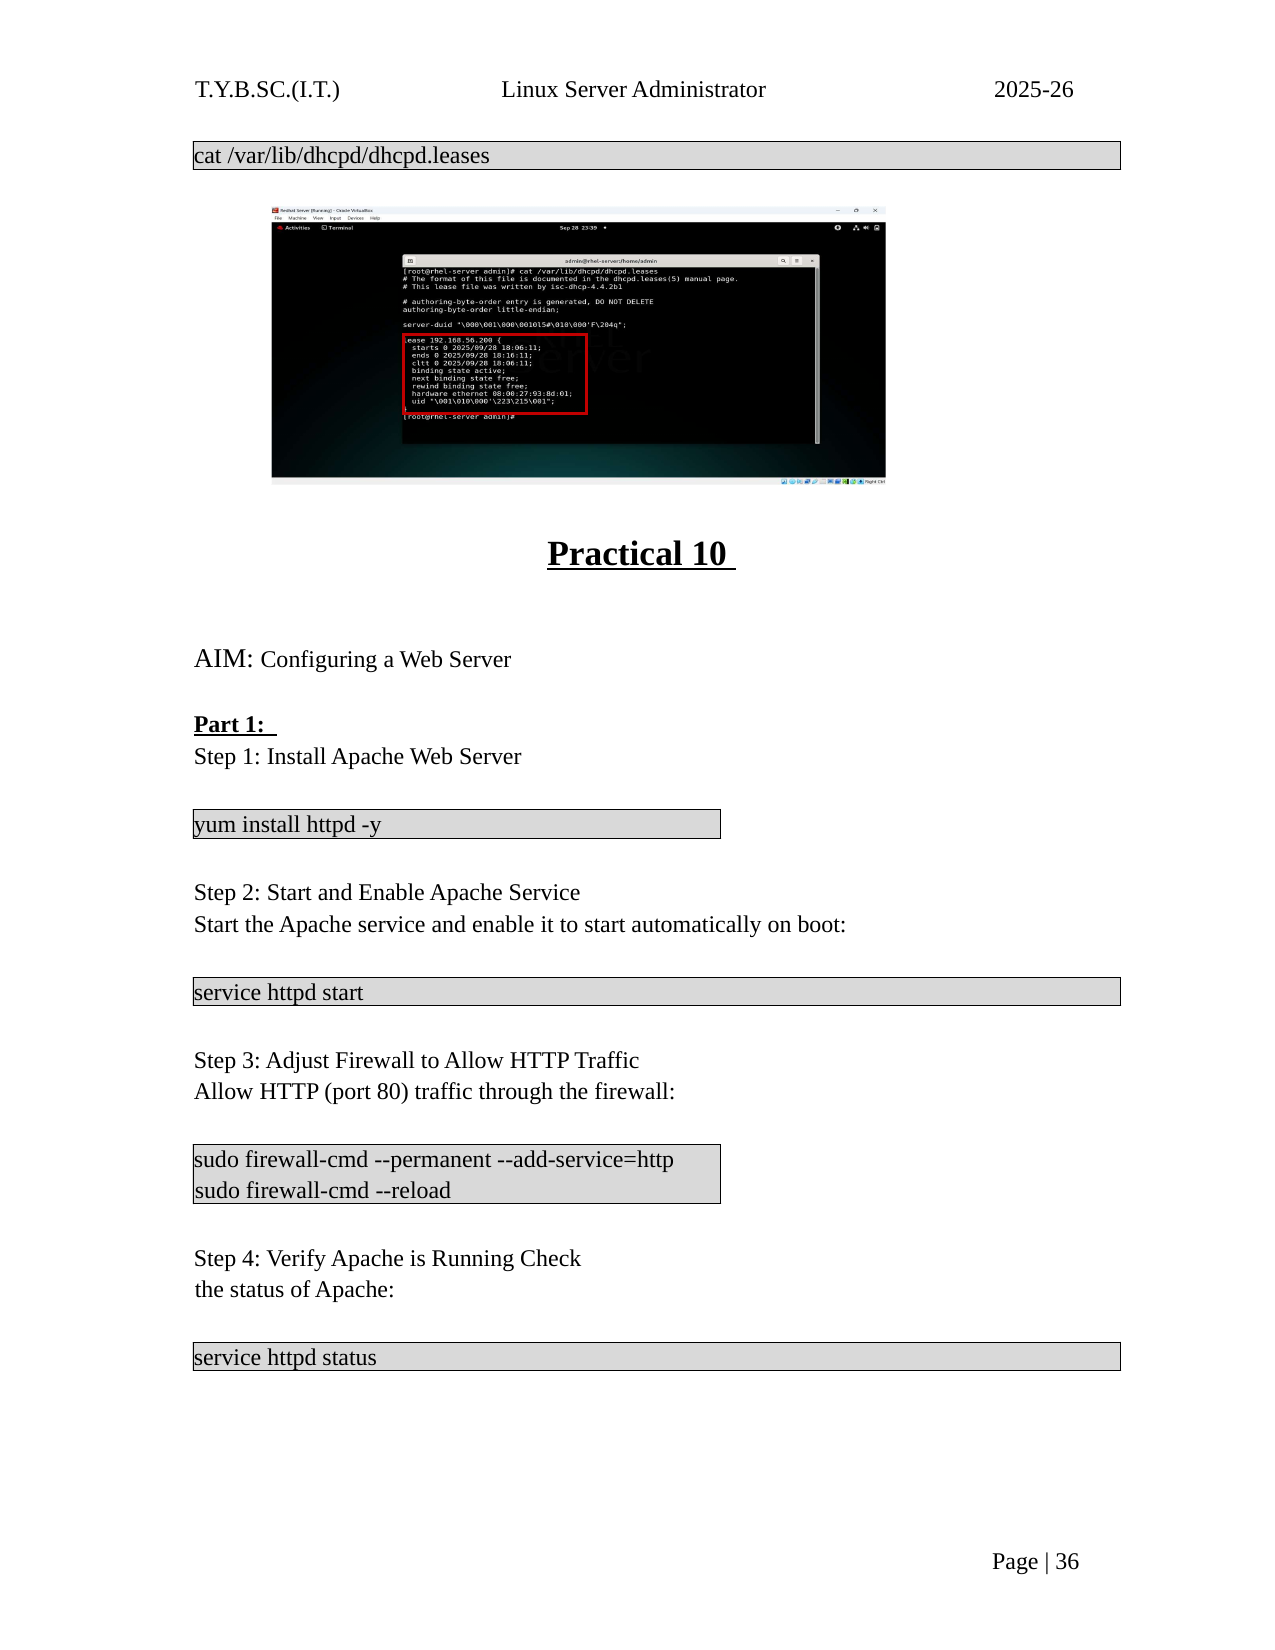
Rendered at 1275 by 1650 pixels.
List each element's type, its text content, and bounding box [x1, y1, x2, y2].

text Step 3: Adjust Firewall to Allow HTTP Traffic [193, 1046, 1120, 1073]
text Step 2: Start and Enable Apache Service [193, 878, 1120, 906]
subtitle cat /var/lib/dhcpd/dhcpd.leases [194, 142, 1120, 169]
text service httpd status [194, 1343, 1120, 1370]
text Practical 10 [195, 532, 1079, 573]
text yum install httpd -y [194, 810, 720, 838]
text service httpd start [194, 978, 1120, 1005]
text Step 1: Install Apache Web Server [193, 742, 1120, 770]
text Allow HTTP (port 80) traffic through the firewall: [193, 1077, 1081, 1105]
text Part 1: [193, 711, 1120, 738]
text Start the Apache service and enable it to start automatically on boot: [193, 910, 1081, 937]
text AIM: Configuring a Web Server [193, 642, 1120, 674]
text Step 4: Verify Apache is Running Check the status of Apache: [193, 1244, 593, 1302]
text sudo firewall-cmd --permanent --add-service=http sudo firewall-cmd --reload [194, 1145, 720, 1203]
picture [271, 206, 886, 485]
